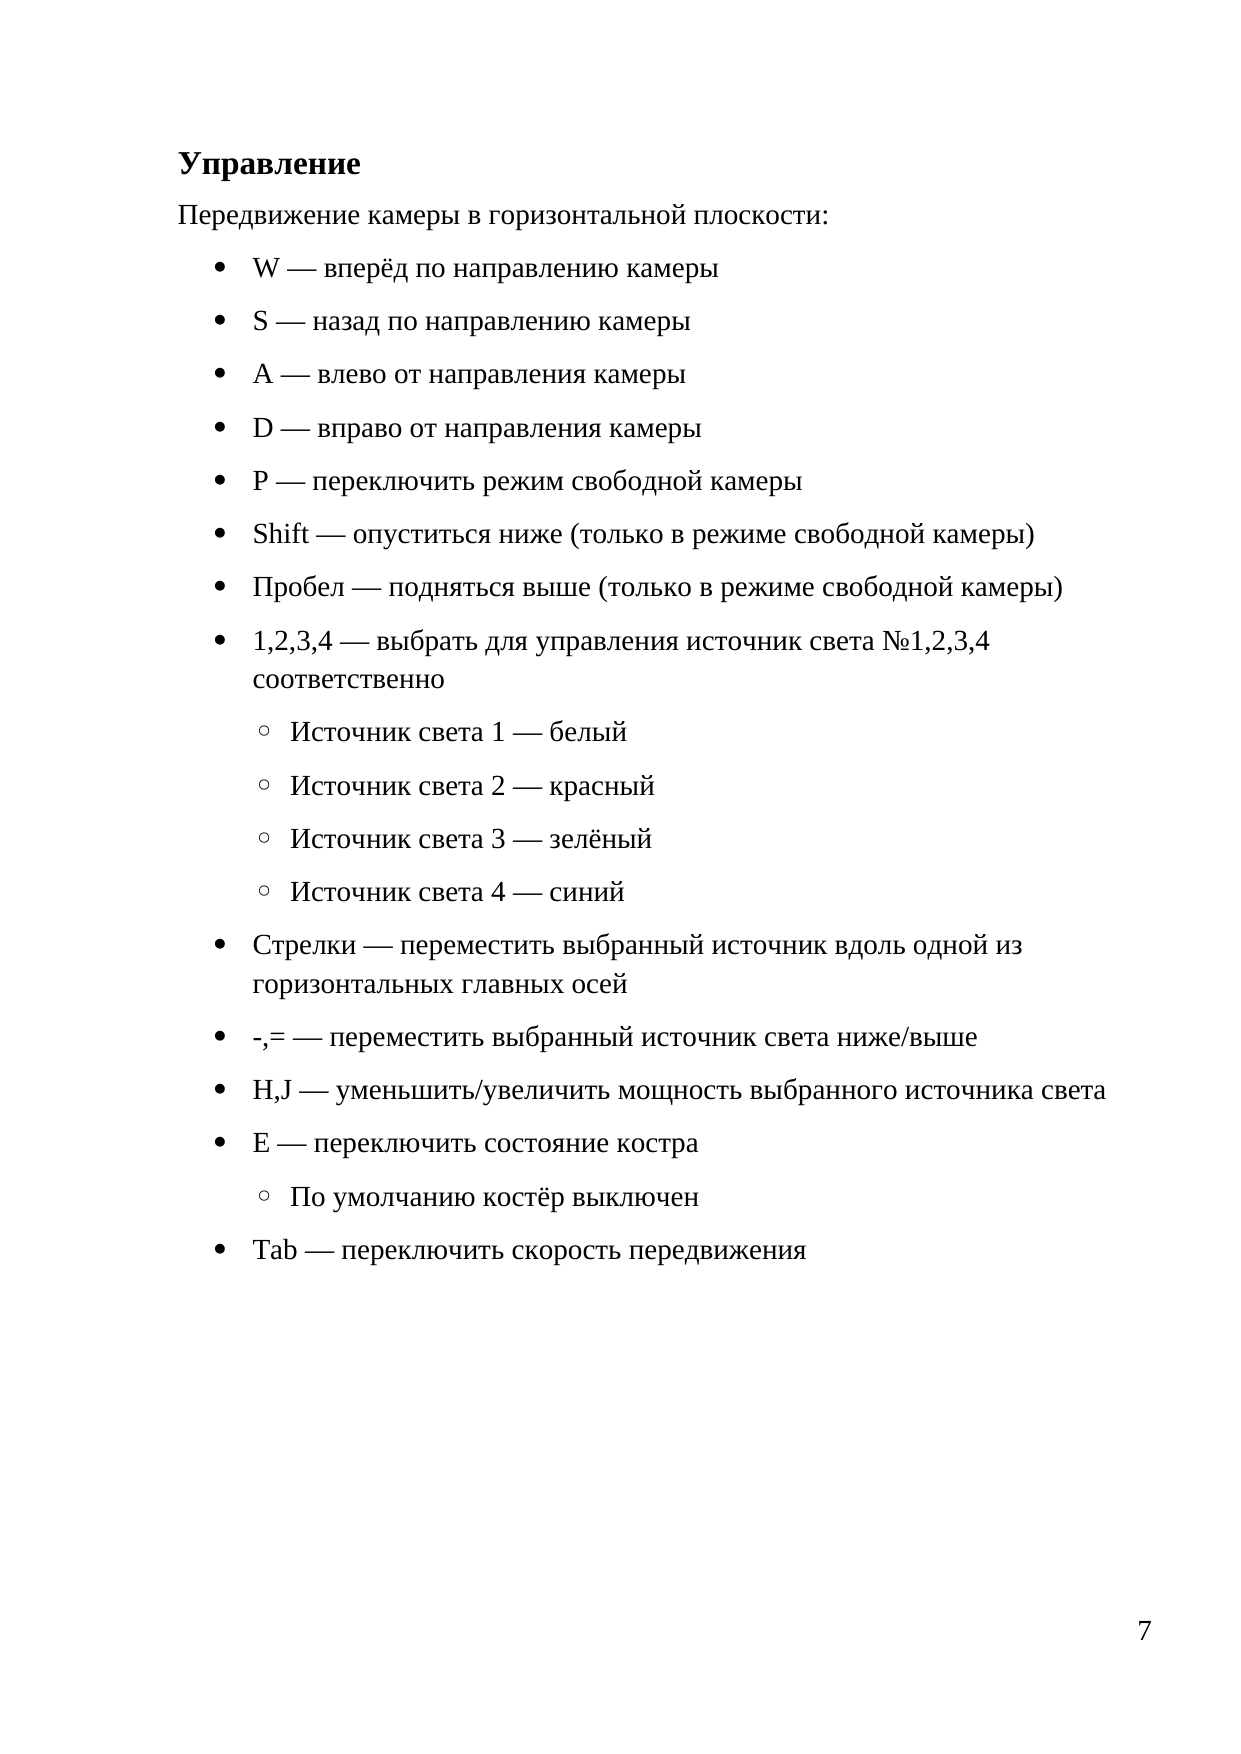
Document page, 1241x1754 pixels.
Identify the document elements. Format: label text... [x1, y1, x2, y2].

list -,= — переместить выбранный источник света ниже/выше [215, 1019, 1152, 1053]
list Источник света 3 — зелёный [252, 821, 1152, 854]
list Пробел — подняться выше (только в режиме свободной камеры) [215, 569, 1152, 603]
list P — переключить режим свободной камеры [215, 463, 1152, 497]
list 1,2,3,4 — выбрать для управления источник света №1,2,3,4 соответственно [215, 623, 1152, 695]
list E — переключить состояние костра [215, 1126, 1152, 1159]
list Источник света 2 — красный [252, 768, 1152, 801]
list D — вправо от направления камеры [215, 410, 1152, 443]
subtitle Управление [177, 143, 1152, 181]
list Источник света 1 — белый [252, 714, 1152, 748]
list S — назад по направлению камеры [215, 303, 1152, 337]
list Источник света 4 — синий [252, 874, 1152, 908]
list Стрелки — переместить выбранный источник вдоль одной из горизонтальных главных осей [215, 927, 1152, 999]
list W — вперёд по направлению камеры [215, 250, 1152, 284]
list Tab — переключить скорость передвижения [215, 1232, 1152, 1266]
list Shift — опуститься ниже (только в режиме свободной камеры) [215, 516, 1152, 550]
list H,J — уменьшить/увеличить мощность выбранного источника света [215, 1072, 1152, 1106]
list A — влево от направления камеры [215, 357, 1152, 390]
text Передвижение камеры в горизонтальной плоскости: [177, 197, 1152, 231]
list По умолчанию костёр выключен [252, 1179, 1152, 1212]
